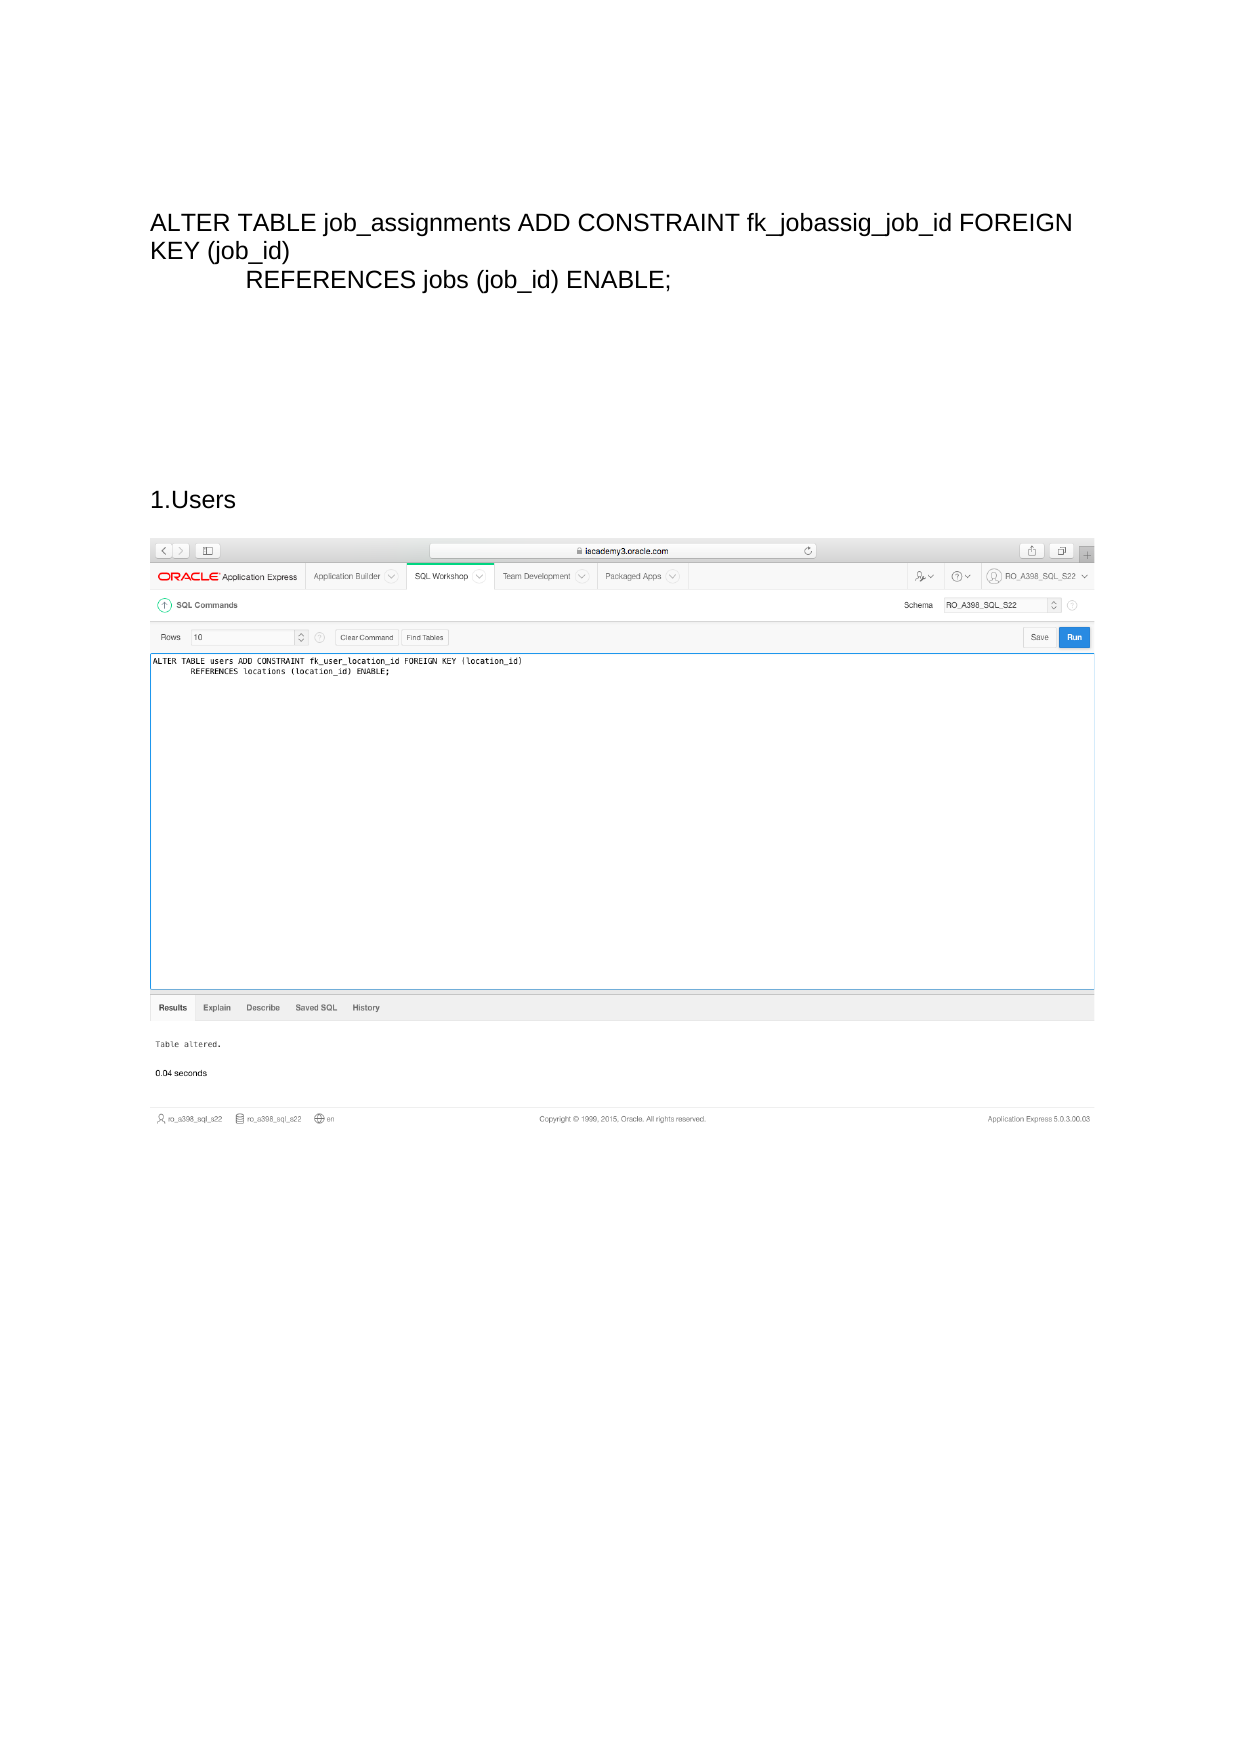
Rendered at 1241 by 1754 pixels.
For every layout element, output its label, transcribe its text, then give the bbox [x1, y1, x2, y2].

text REFERENCES jobs (job_id) ENABLE; [150, 265, 1090, 294]
text ALTER TABLE job_assignments ADD CONSTRAINT fk_jobassig_job_id FOREIGN KEY (job_id) [150, 207, 1090, 265]
text 1.Users [150, 485, 1090, 514]
picture [150, 538, 1095, 1129]
